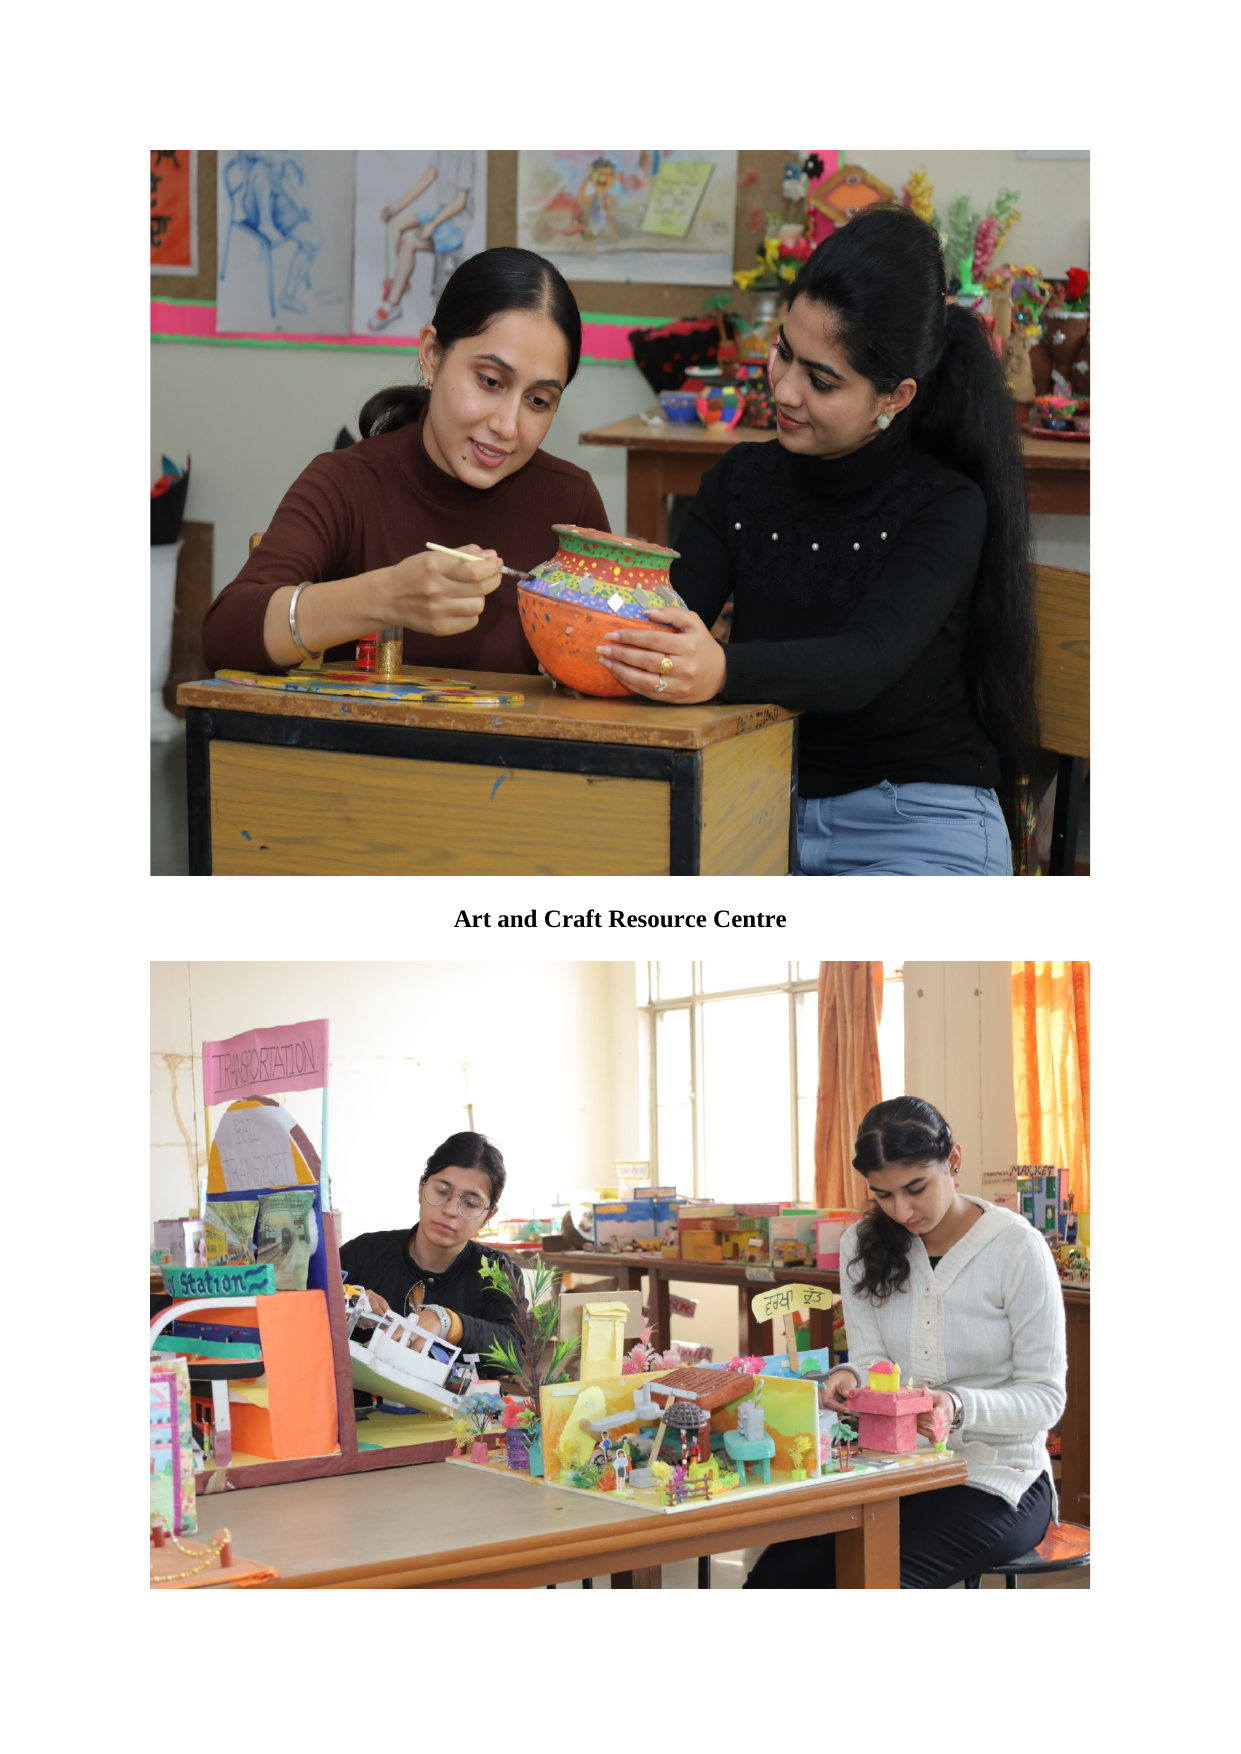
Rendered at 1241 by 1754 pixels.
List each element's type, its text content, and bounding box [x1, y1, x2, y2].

picture [150, 961, 1091, 1589]
text Art and Craft Resource Centre [150, 904, 1090, 933]
picture [150, 150, 1091, 876]
